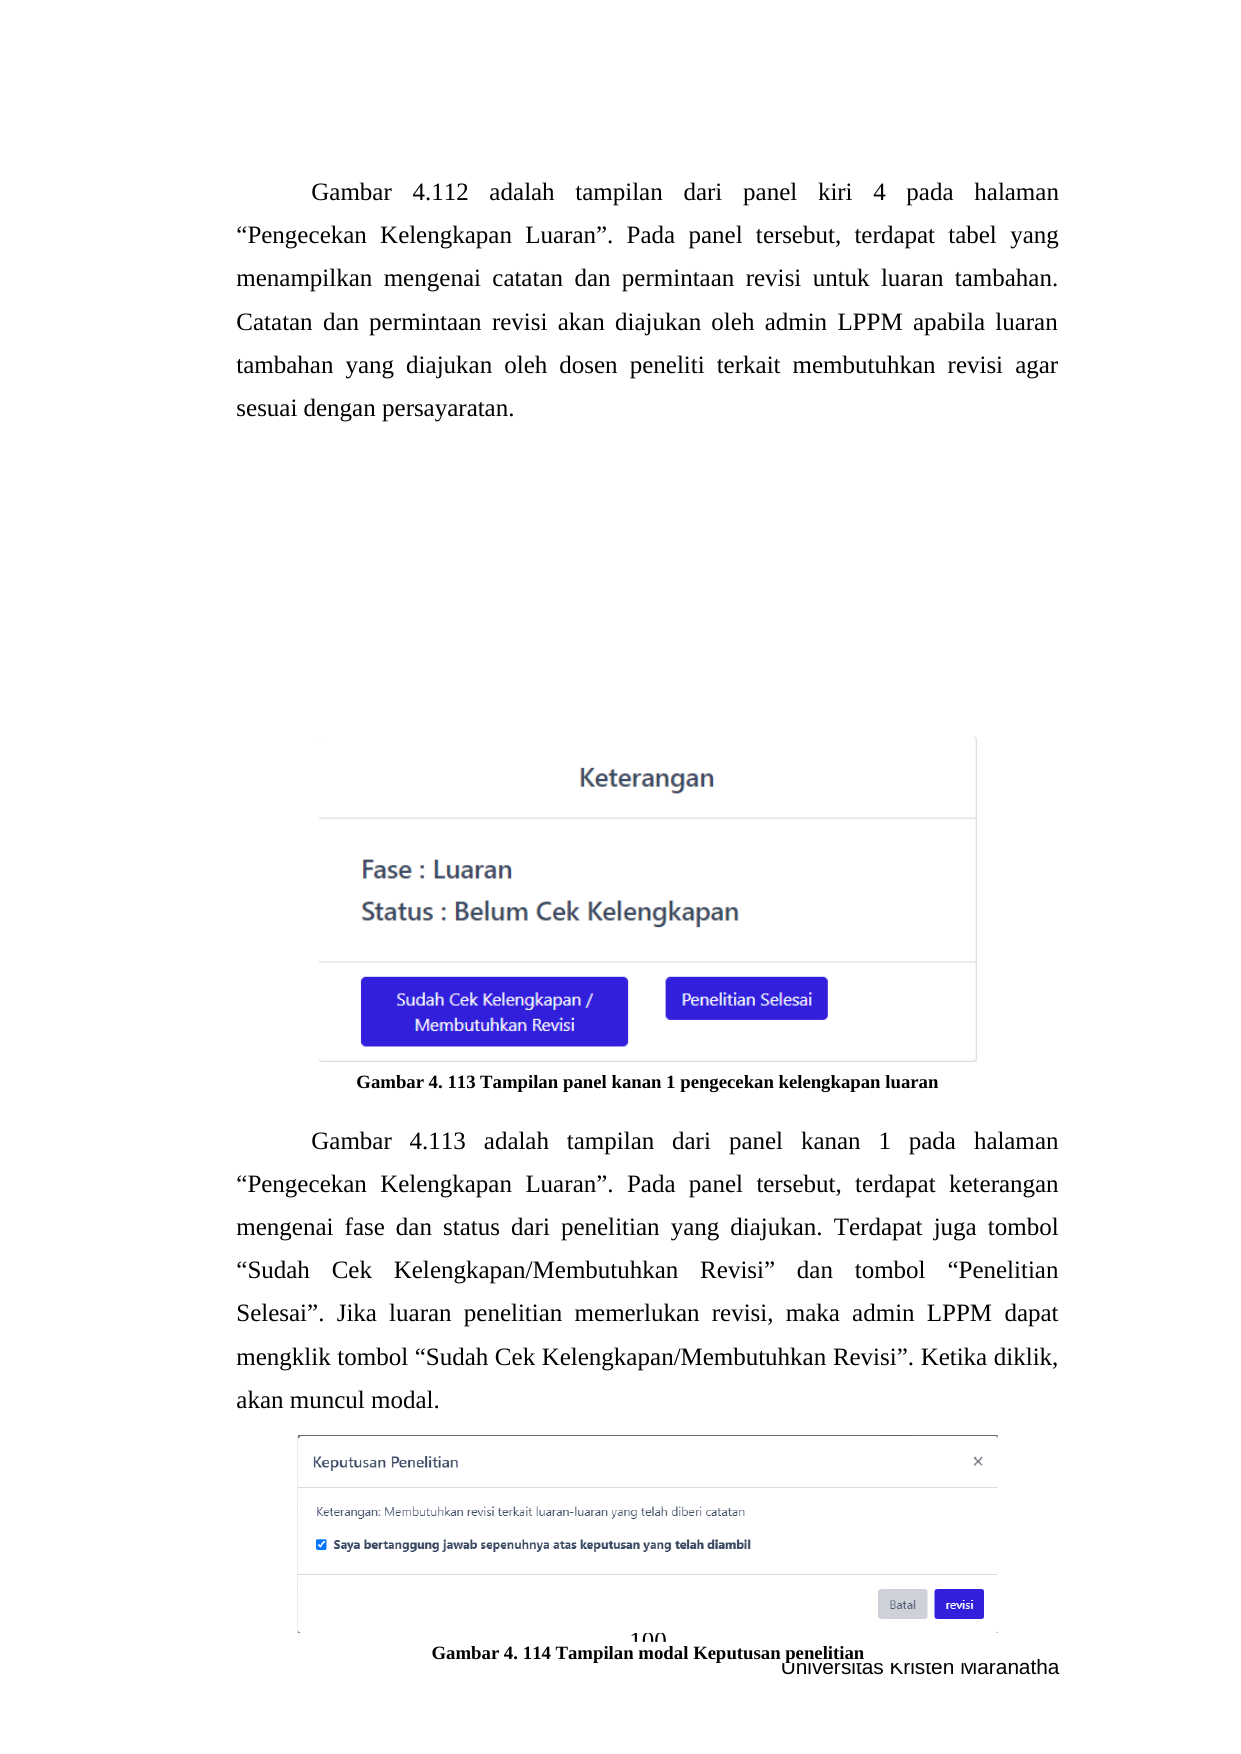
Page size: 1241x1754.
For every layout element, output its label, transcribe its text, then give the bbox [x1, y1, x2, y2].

picture [297, 1435, 998, 1633]
text Gambar 4.113 adalah tampilan dari panel kanan 1 pada halaman “Pengecekan Kelengkapan Luaran”. Pada panel tersebut, terdapat keterangan mengenai fase dan status dari penelitian yang diajukan. Terdapat juga tombol “Sudah Cek Kelengkapan/Membutuhkan Revisi” dan tombol “Penelitian Selesai”. Jika luaran penelitian memerlukan revisi, maka admin LPPM dapat mengklik tombol “Sudah Cek Kelengkapan/Membutuhkan Revisi”. Ketika diklik, akan muncul modal. [236, 1126, 1059, 1413]
picture [318, 737, 978, 1062]
text Gambar 4.112 adalah tampilan dari panel kiri 4 pada halaman “Pengecekan Kelengkapan Luaran”. Pada panel tersebut, terdapat tabel yang menampilkan mengenai catatan dan permintaan revisi untuk luaran tambahan. Catatan dan permintaan revisi akan diajukan oleh admin LPPM apabila luaran tambahan yang diajukan oleh dosen peneliti terkait membutuhkan revisi agar sesuai dengan persayaratan. [236, 177, 1059, 422]
